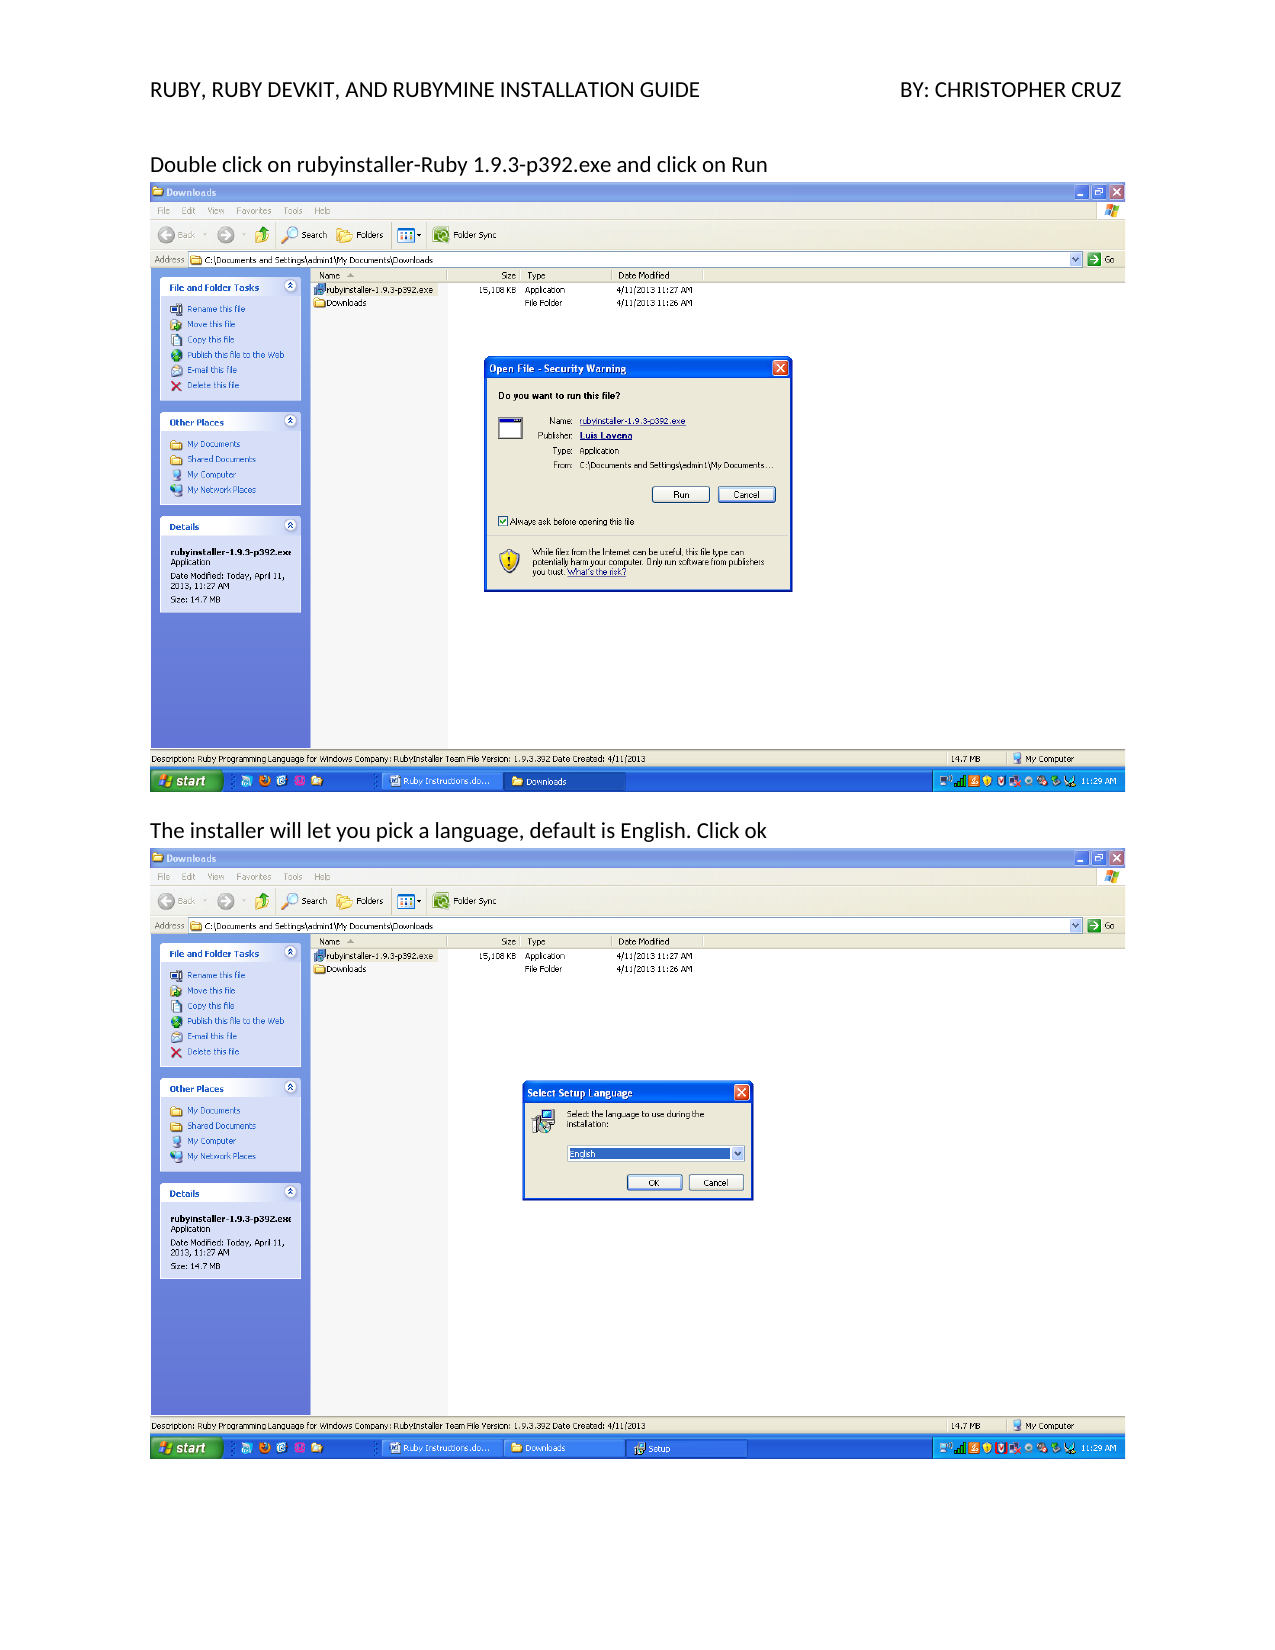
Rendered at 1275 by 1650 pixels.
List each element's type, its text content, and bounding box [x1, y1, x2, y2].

picture [150, 848, 1125, 1459]
text The installer will let you pick a language, default is English. Click ok [150, 817, 1125, 848]
text Double click on rubyinstaller-Ruby 1.9.3-p392.exe and click on Run [150, 150, 1125, 182]
picture [150, 182, 1125, 792]
